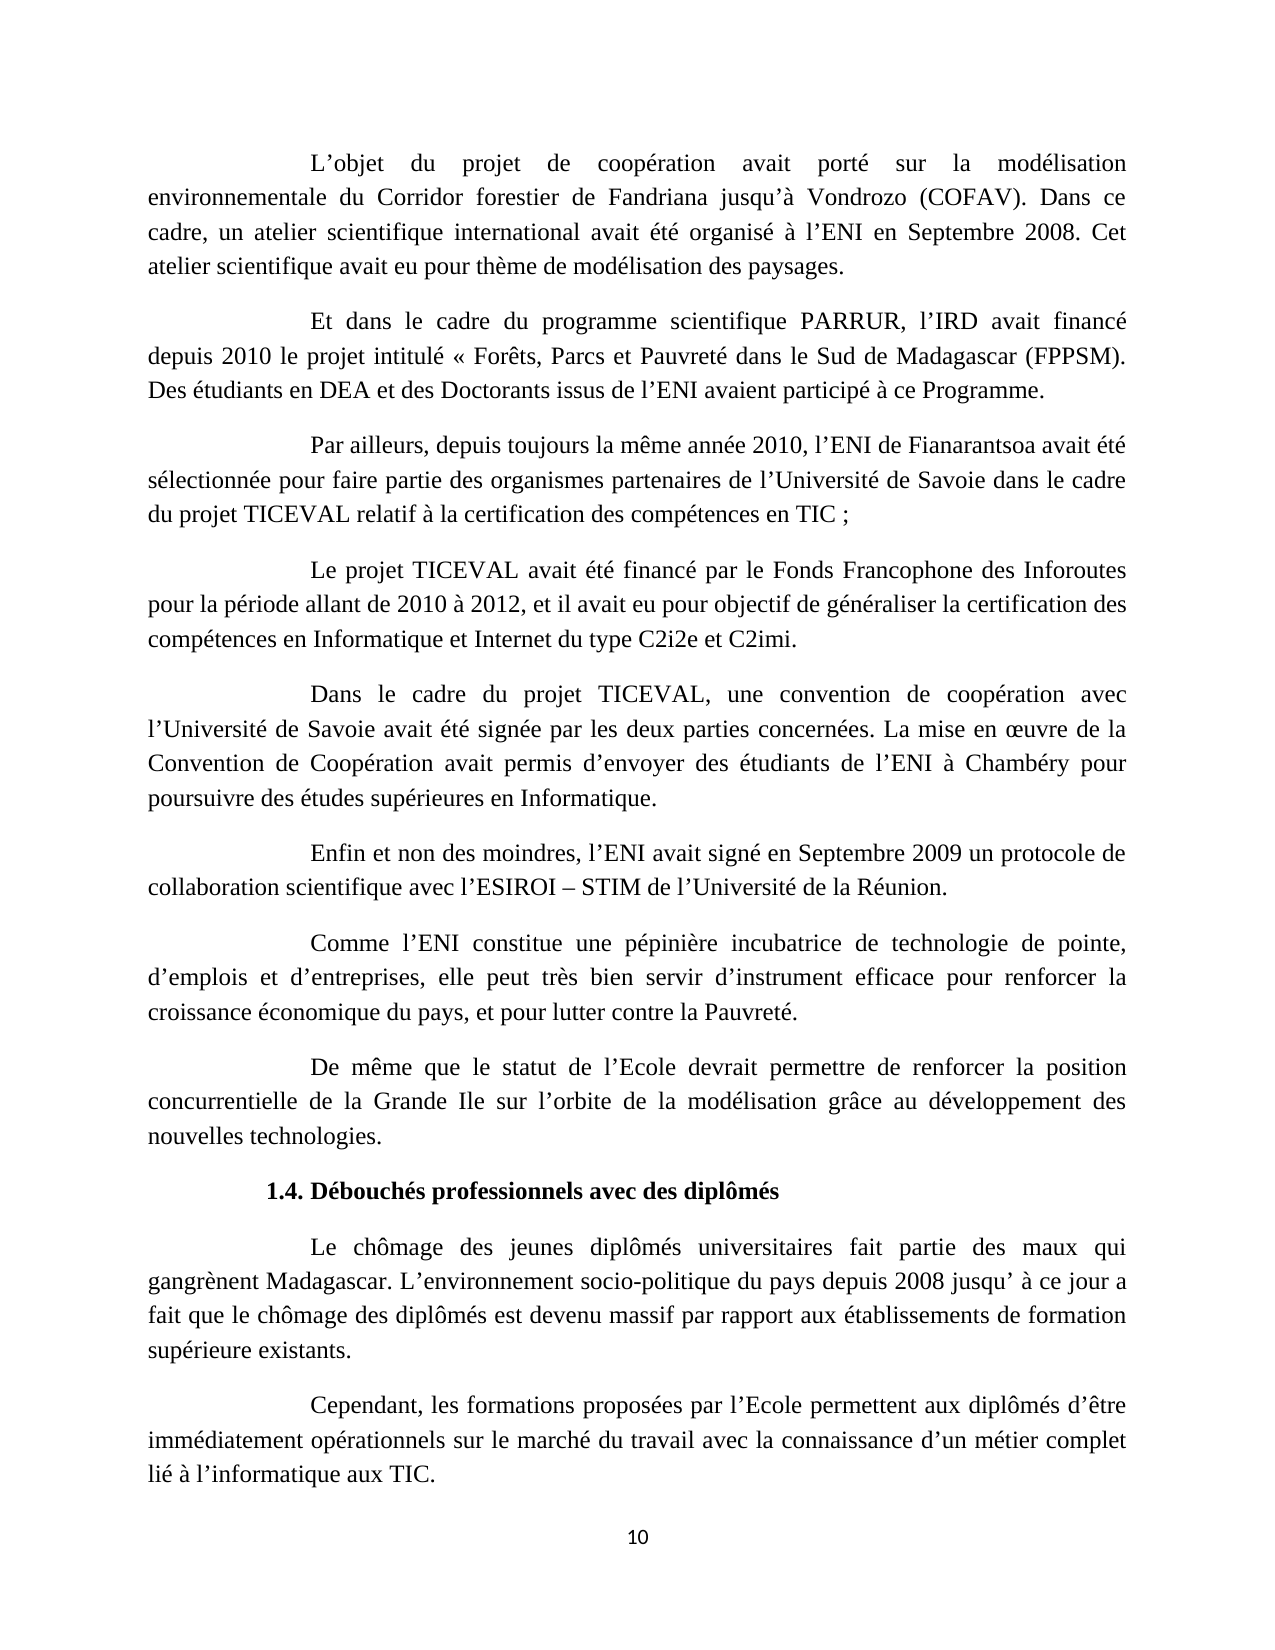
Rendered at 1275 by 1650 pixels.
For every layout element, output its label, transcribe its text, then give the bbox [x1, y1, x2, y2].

text Cependant, les formations proposées par l’Ecole permettent aux diplômés d’être immédiatement opérationnels sur le marché du travail avec la connaissance d’un métier complet lié à l’informatique aux TIC. [148, 1390, 1127, 1488]
text De même que le statut de l’Ecole devrait permettre de renforcer la position concurrentielle de la Grande Ile sur l’orbite de la modélisation grâce au développement des nouvelles technologies. [148, 1052, 1127, 1150]
text Comme l’ENI constitue une pépinière incubatrice de technologie de pointe, d’emplois et d’entreprises, elle peut très bien servir d’instrument efficace pour renforcer la croissance économique du pays, et pour lutter contre la Pauvreté. [148, 928, 1127, 1025]
text L’objet du projet de coopération avait porté sur la modélisation environnementale du Corridor forestier de Fandriana jusqu’à Vondrozo (COFAV). Dans ce cadre, un atelier scientifique international avait été organisé à l’ENI en Septembre 2008. Cet atelier scientifique avait eu pour thème de modélisation des paysages. [148, 148, 1127, 280]
list Débouchés professionnels avec des diplômés [266, 1176, 1127, 1205]
text Le chômage des jeunes diplômés universitaires fait partie des maux qui gangrènent Madagascar. L’environnement socio-politique du pays depuis 2008 jusqu’ à ce jour a fait que le chômage des diplômés est devenu massif par rapport aux établissements de formation supérieure existants. [148, 1232, 1127, 1364]
text Enfin et non des moindres, l’ENI avait signé en Septembre 2009 un protocole de collaboration scientifique avec l’ESIROI – STIM de l’Université de la Réunion. [148, 838, 1127, 901]
text Dans le cadre du projet TICEVAL, une convention de coopération avec l’Université de Savoie avait été signée par les deux parties concernées. La mise en œuvre de la Convention de Coopération avait permis d’envoyer des étudiants de l’ENI à Chambéry pour poursuivre des études supérieures en Informatique. [148, 679, 1127, 811]
text Et dans le cadre du programme scientifique PARRUR, l’IRD avait financé depuis 2010 le projet intitulé « Forêts, Parcs et Pauvreté dans le Sud de Madagascar (FPPSM). Des étudiants en DEA et des Doctorants issus de l’ENI avaient participé à ce Programme. [148, 306, 1127, 404]
text Le projet TICEVAL avait été financé par le Fonds Francophone des Inforoutes pour la période allant de 2010 à 2012, et il avait eu pour objectif de généraliser la certification des compétences en Informatique et Internet du type C2i2e et C2imi. [148, 555, 1127, 653]
text Par ailleurs, depuis toujours la même année 2010, l’ENI de Fianarantsoa avait été sélectionnée pour faire partie des organismes partenaires de l’Université de Savoie dans le cadre du projet TICEVAL relatif à la certification des compétences en TIC ; [148, 431, 1127, 528]
